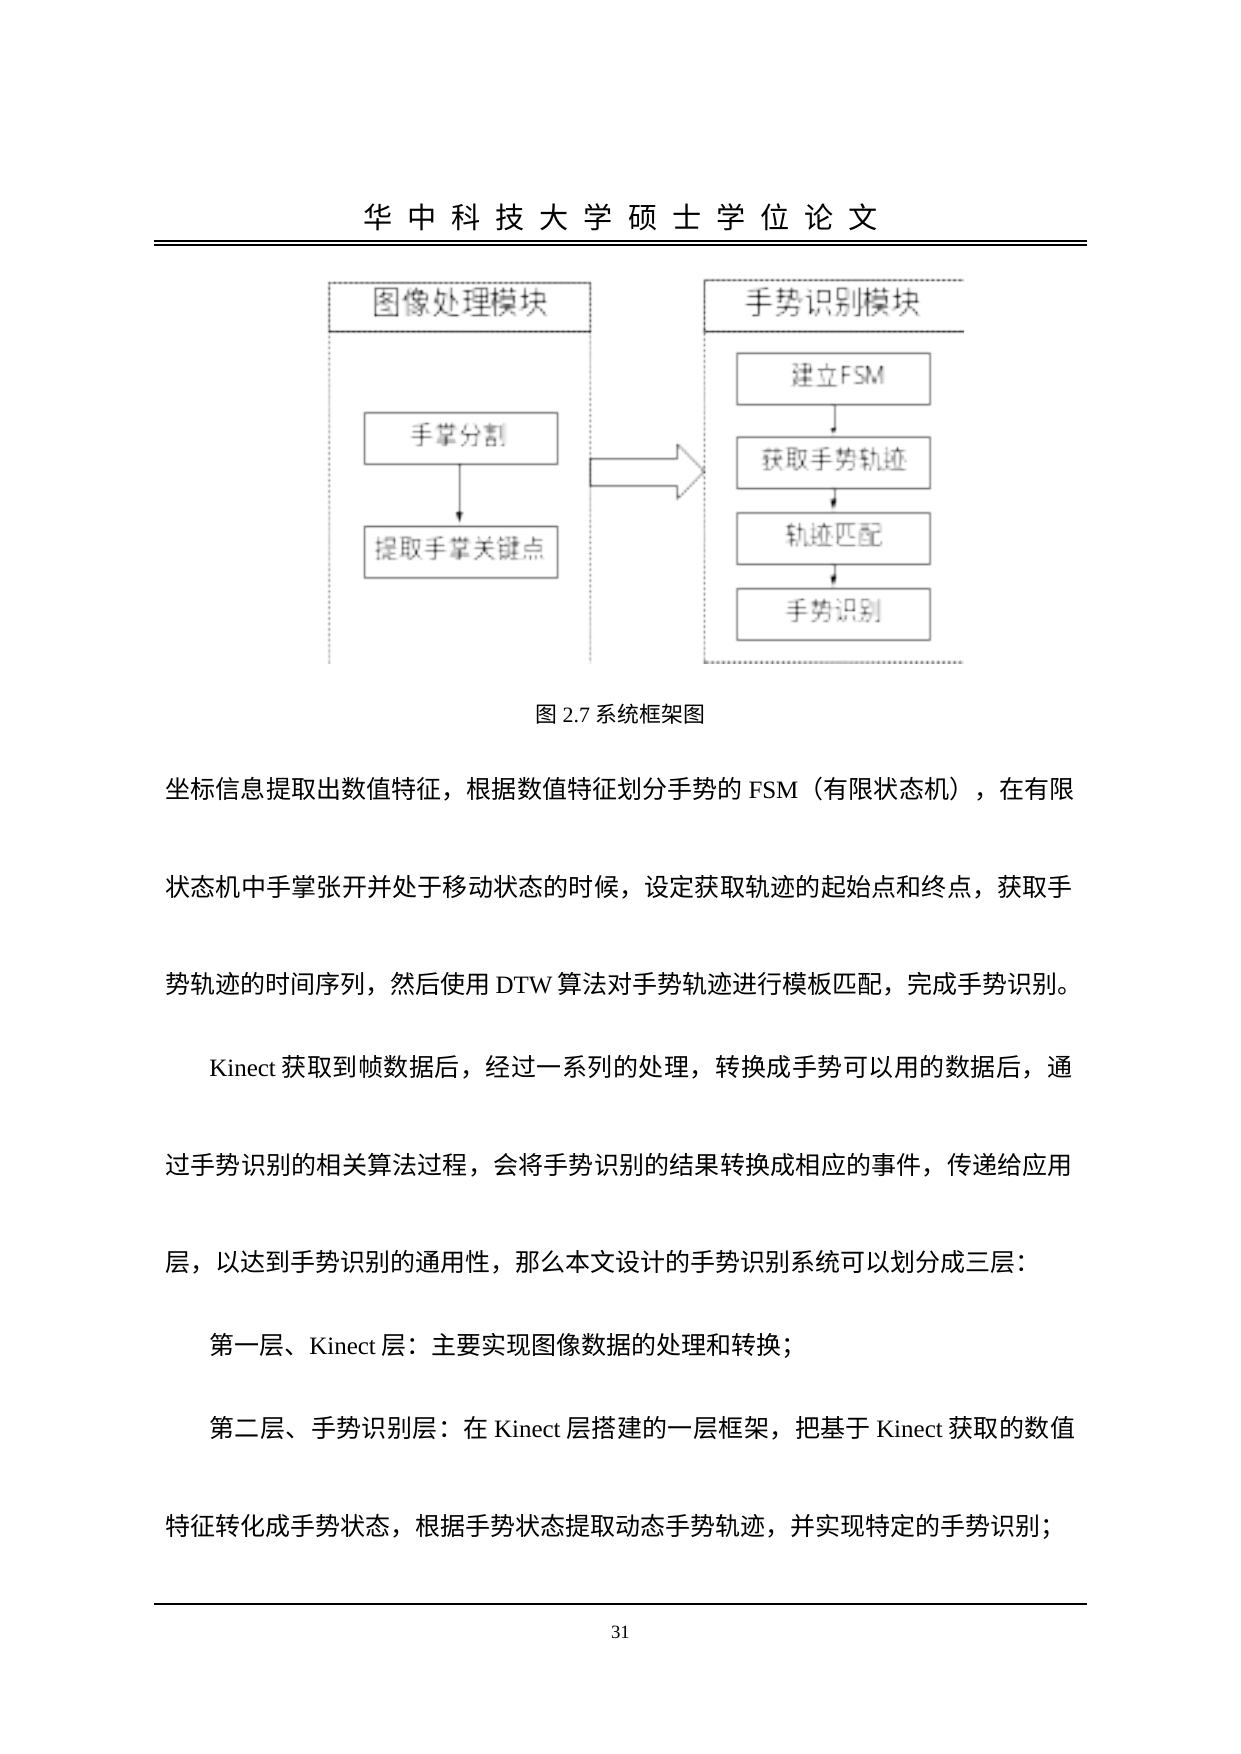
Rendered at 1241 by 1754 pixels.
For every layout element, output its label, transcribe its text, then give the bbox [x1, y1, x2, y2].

text Kinect获取到帧数据后，经过一系列的处理，转换成手势可以用的数据后，通过手势识别的相关算法过程，会将手势识别的结果转换成相应的事件，传递给应用层，以达到手势识别的通用性，那么本文设计的手势识别系统可以划分成三层： [165, 1033, 1075, 1293]
text 第二层、手势识别层：在Kinect层搭建的一层框架，把基于Kinect获取的数值特征转化成手势状态，根据手势状态提取动态手势轨迹，并实现特定的手势识别； [165, 1394, 1075, 1557]
text 第一层、Kinect层：主要实现图像数据的处理和转换； [165, 1311, 1075, 1376]
text 坐标信息提取出数值特征，根据数值特征划分手势的FSM（有限状态机），在有限状态机中手掌张开并处于移动状态的时候，设定获取轨迹的起始点和终点，获取手势轨迹的时间序列，然后使用DTW算法对手势轨迹进行模板匹配，完成手势识别。 [165, 755, 1075, 1015]
